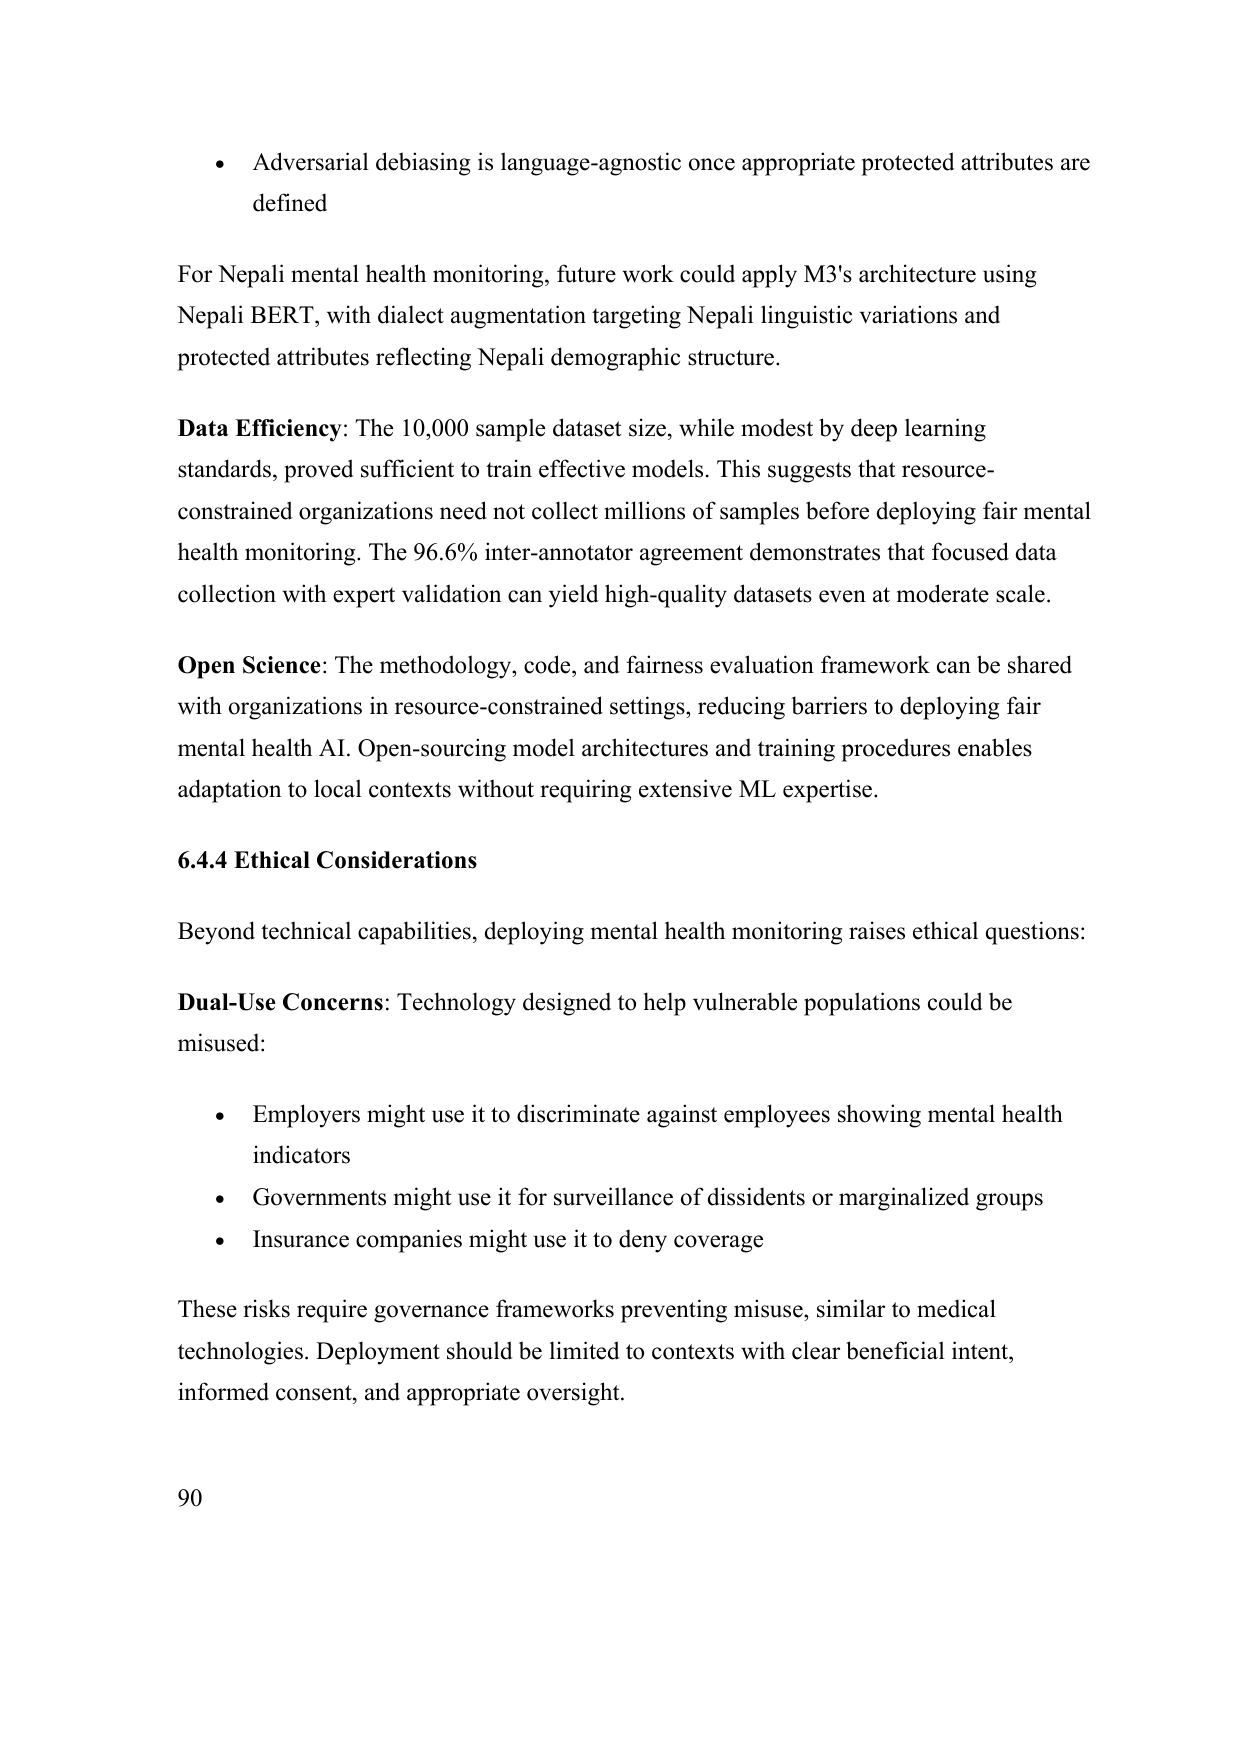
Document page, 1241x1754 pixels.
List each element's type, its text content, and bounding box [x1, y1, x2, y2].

list Multilingual BERT variants (mBERT, XLM-R) provide pretrained representations for 100+ languages [215, 497, 1092, 566]
text For Nepali mental health monitoring, future work could apply M3's architecture using Nepali BERT, with dialect augmentation targeting Nepali linguistic variations and protected attributes reflecting Nepali demographic structure. [177, 834, 1092, 945]
text Multilingual Extension: While this research focused on English, the methodology extends to other languages: [177, 385, 1092, 454]
text Data Efficiency: The 10,000 sample dataset size, while modest by deep learning standards, proved sufficient to train effective models. This suggests that resource-constrained organizations need not collect millions of samples before deploying fair mental health monitoring. The 96.6% inter-annotator agreement demonstrates that focused data collection with expert validation can yield high-quality datasets even at moderate scale. [177, 988, 1092, 1182]
text Open Science: The methodology, code, and fairness evaluation framework can be shared with organizations in resource-constrained settings, reducing barriers to deploying fair mental health AI. Open-sourcing model architectures and training procedures enables adaptation to local contexts without requiring extensive ML expertise. [177, 1225, 1092, 1377]
list Counterfactual augmentation requires language-specific dialect models but these are increasingly available [215, 609, 1092, 678]
text Computational Requirements: M3 requires GPU resources for training (~52 minutes per epoch on Google Colab) but CPU inference is feasible (8 seconds per 1,500 samples). This one-time training cost with efficient inference makes deployment viable in settings with limited ongoing computational resources. Organizations could train centrally on cloud resources then deploy on modest local hardware. [177, 148, 1092, 342]
list Adversarial debiasing is language-agnostic once appropriate protected attributes are defined [215, 722, 1092, 791]
